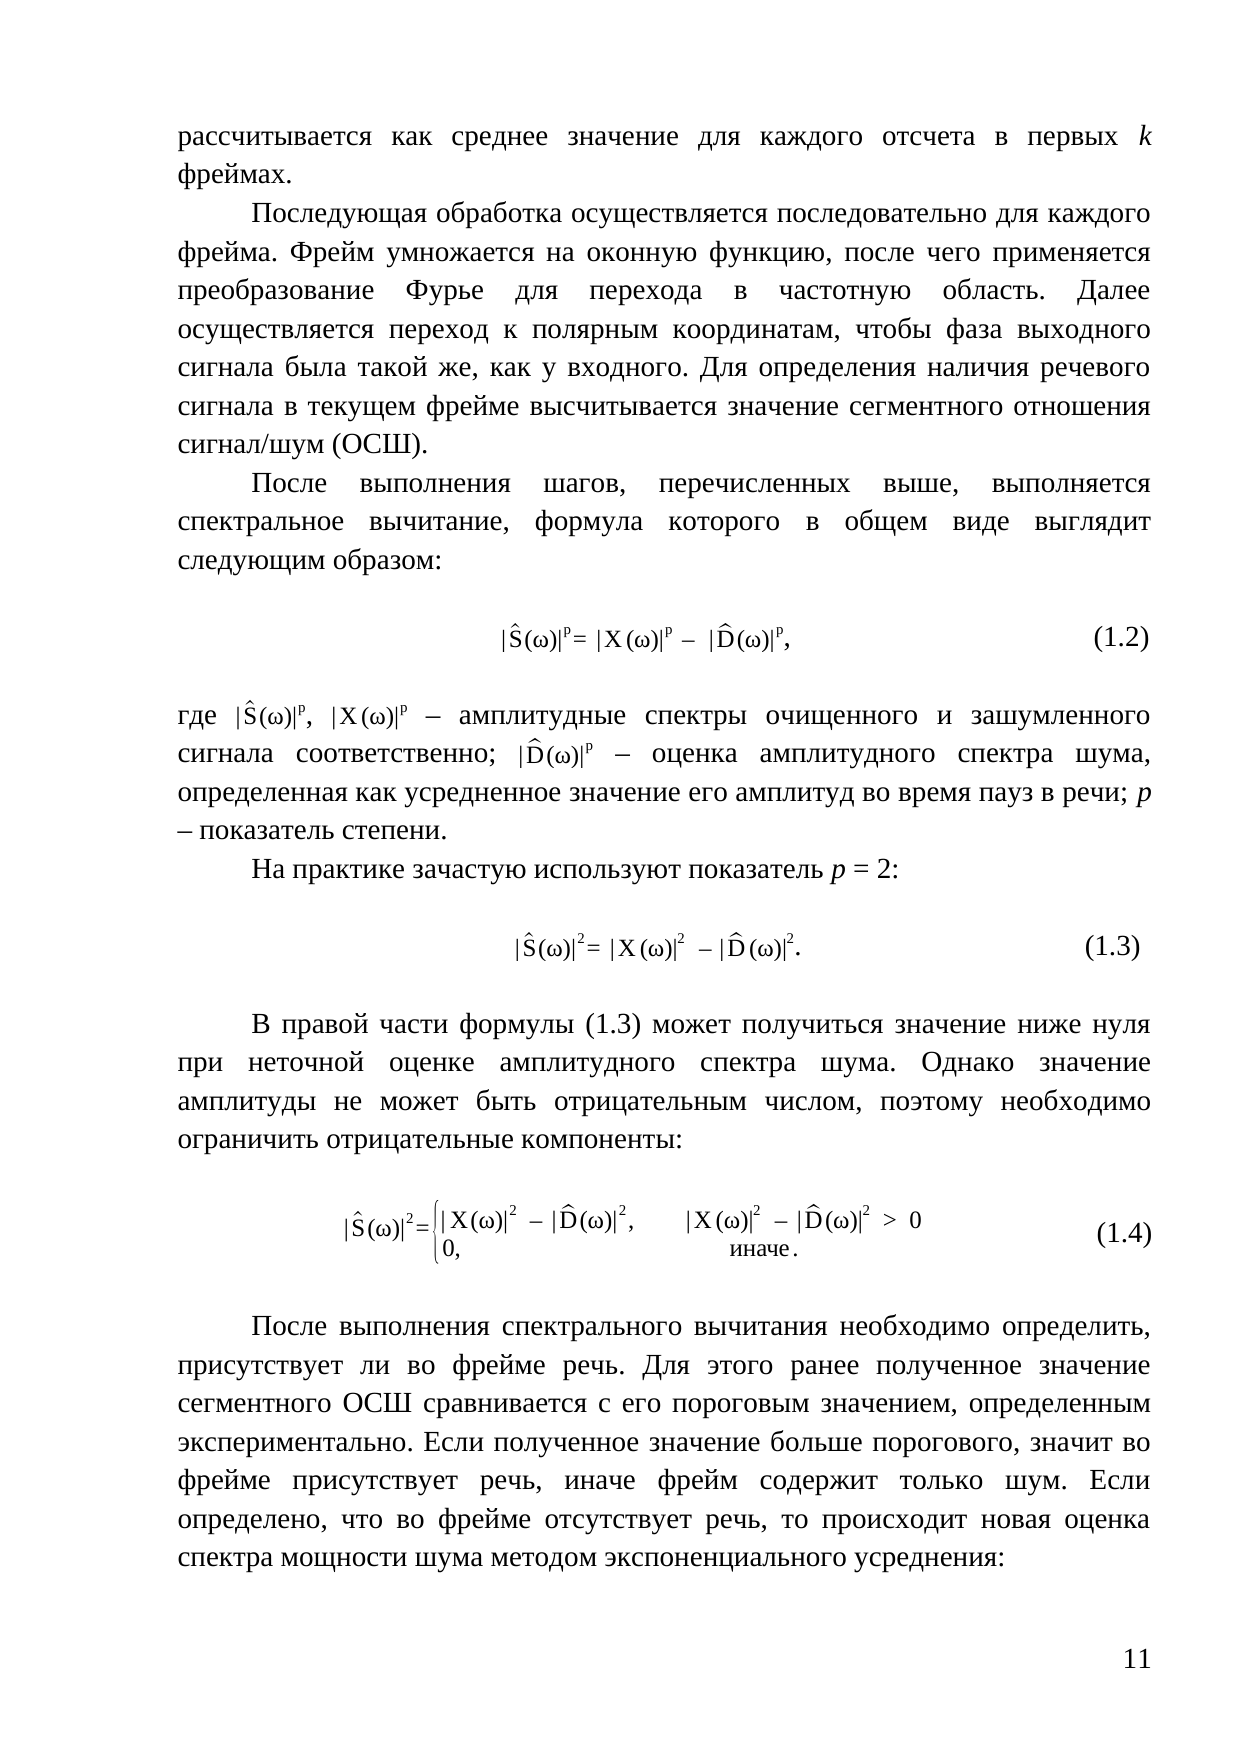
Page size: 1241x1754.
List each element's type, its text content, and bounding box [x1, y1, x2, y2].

text где , – амплитудные спектры очищенного и зашумленного сигнала соответственно; – оценка амплитудного спектра шума, определенная как усредненное значение его амплитуд во время пауз в речи; p – показатель степени. [177, 697, 1152, 846]
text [177, 118, 1152, 190]
table_header (1.4) [1048, 1199, 1159, 1270]
table_header (1.2) [1045, 619, 1152, 658]
table_header . [178, 928, 1057, 967]
text На практике зачастую используют показатель p = 2: [177, 851, 1152, 884]
text После выполнения спектрального вычитания необходимо определить, присутствует ли во фрейме речь. Для этого ранее полученное значение сегментного ОСШ сравнивается с его пороговым значением, определенным экспериментально. Если полученное значение больше порогового, значит во фрейме присутствует речь, иначе фрейм содержит только шум. Если определено, что во фрейме отсутствует речь, то происходит новая оценка спектра мощности шума методом экспоненциального усреднения: [177, 1308, 1152, 1573]
text В правой части формулы (1.3) может получиться значение ниже нуля при неточной оценке амплитудного спектра шума. Однако значение амплитуды не может быть отрицательным числом, поэтому необходимо ограничить отрицательные компоненты: [177, 1006, 1152, 1155]
table_header [170, 1199, 1048, 1270]
table_header (1.3) [1057, 928, 1152, 967]
text После выполнения шагов, перечисленных выше, выполняется спектральное вычитание, формула которого в общем виде выглядит следующим образом: [177, 465, 1152, 576]
text Последующая обработка осуществляется последовательно для каждого фрейма. Фрейм умножается на оконную функцию, после чего применяется преобразование Фурье для перехода в частотную область. Далее осуществляется переход к полярным координатам, чтобы фаза выходного сигнала была такой же, как у входного. Для определения наличия речевого сигнала в текущем фрейме высчитывается значение сегментного отношения сигнал/шум (ОСШ). [177, 195, 1152, 460]
table_header , [166, 619, 1044, 658]
